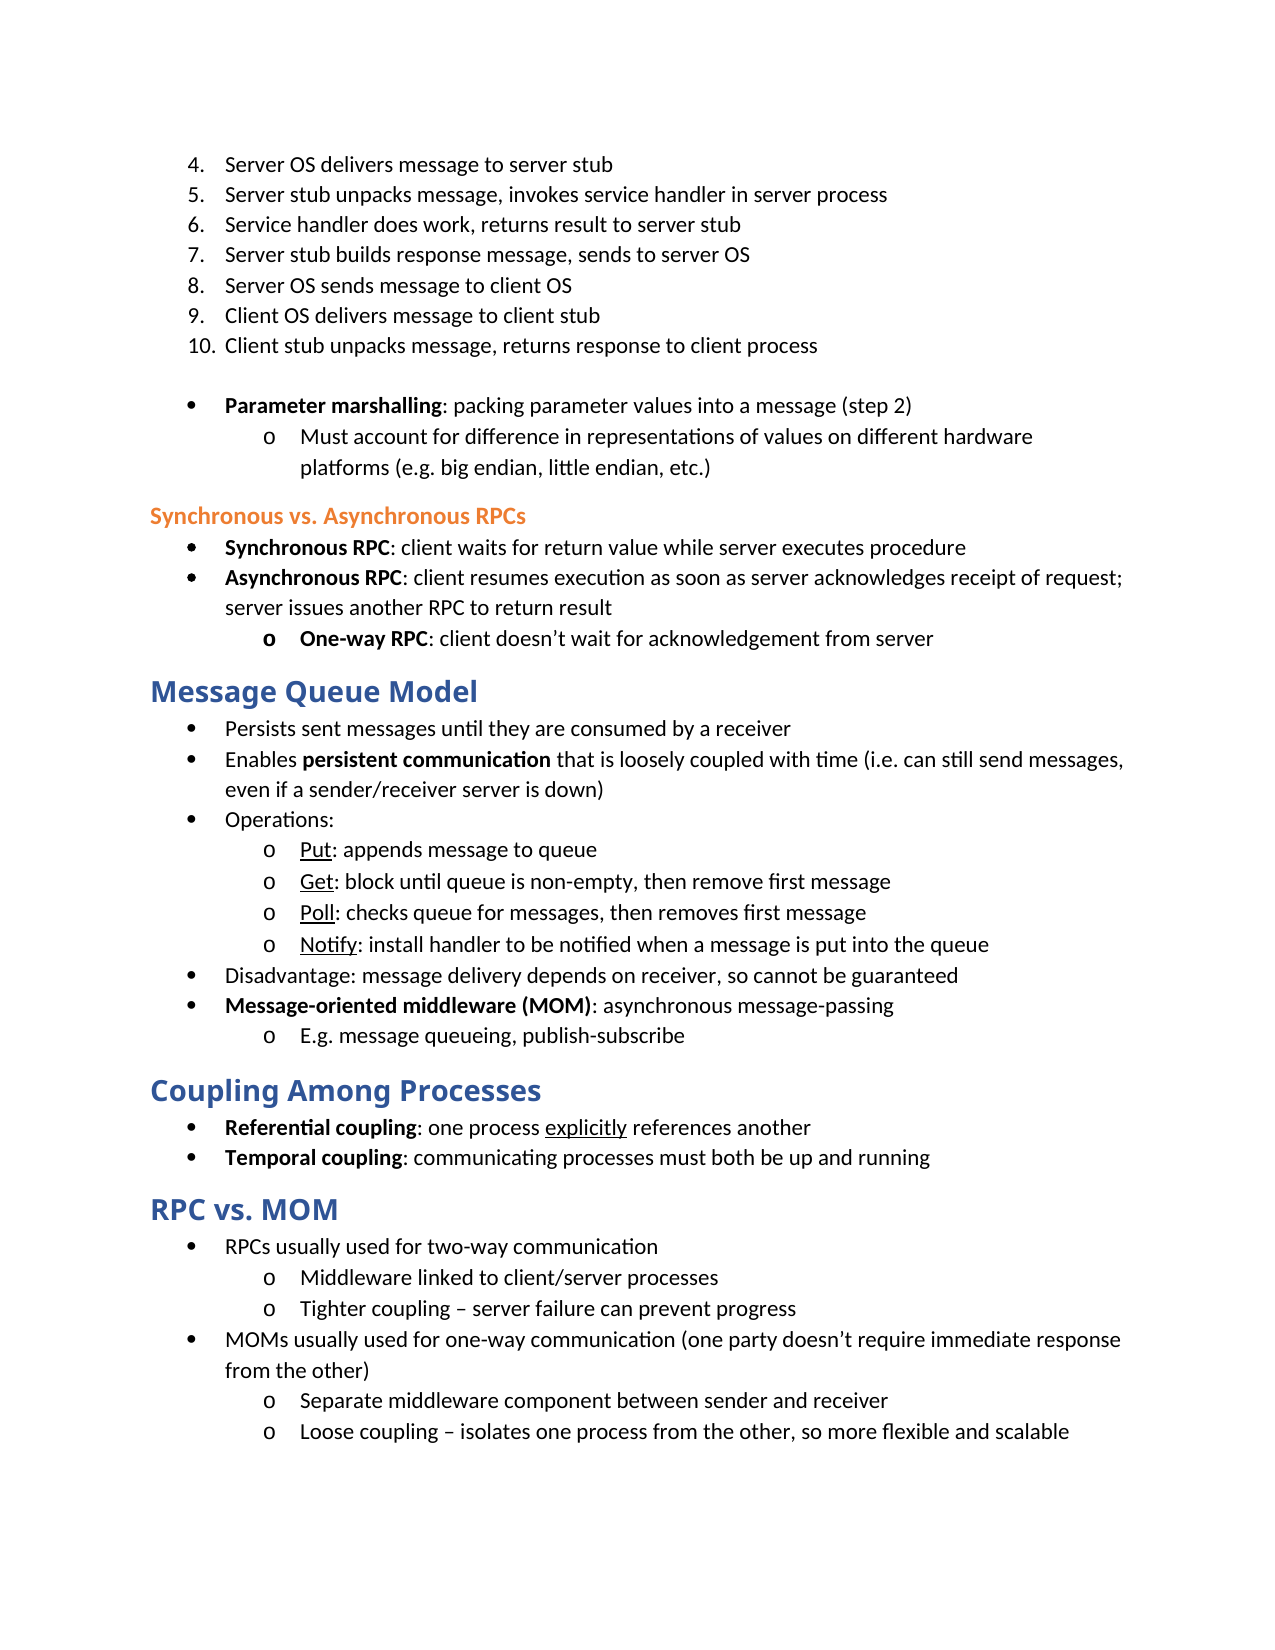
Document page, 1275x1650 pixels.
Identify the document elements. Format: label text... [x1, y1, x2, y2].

subtitle Coupling Among Processes [150, 1070, 1125, 1109]
list RPCs usually used for two-way communication [187, 1232, 1125, 1261]
list Poll: checks queue for messages, then removes first message [262, 898, 1125, 927]
list Tighter coupling – server failure can prevent progress [262, 1294, 1125, 1323]
list Get: block until queue is non-empty, then remove first message [262, 867, 1125, 896]
list Disadvantage: message delivery depends on receiver, so cannot be guaranteed [187, 961, 1125, 989]
list Notify: install handler to be notified when a message is put into the queue [262, 930, 1125, 959]
subtitle RPC vs. MOM [150, 1190, 1125, 1229]
list Parameter marshalling: packing parameter values into a message (step 2) [187, 392, 1125, 420]
list Operations: [187, 805, 1125, 833]
list E.g. message queueing, publish-subscribe [262, 1022, 1125, 1051]
list MOMs usually used for one-way communication (one party doesn’t require immediate response from the other) [187, 1326, 1125, 1384]
list Client stub unpacks message, returns response to client process [187, 331, 1125, 359]
list One-way RPC: client doesn’t wait for acknowledgement from server [262, 624, 1125, 653]
list Server stub builds response message, sends to server OS [187, 241, 1125, 269]
list Service handler does work, returns result to server stub [187, 210, 1125, 238]
list Middleware linked to client/server processes [262, 1263, 1125, 1292]
list Loose coupling – isolates one process from the other, so more flexible and scalable [262, 1417, 1125, 1447]
list Server stub unpacks message, invokes service handler in server process [187, 180, 1125, 208]
list Referential coupling: one process explicitly references another [187, 1113, 1125, 1141]
list Message-oriented middleware (MOM): asynchronous message-passing [187, 991, 1125, 1019]
list Client OS delivers message to client stub [187, 301, 1125, 329]
list Temporal coupling: communicating processes must both be up and running [187, 1143, 1125, 1171]
list Server OS delivers message to server stub [187, 150, 1125, 178]
list Must account for difference in representations of values on different hardware platforms (e.g. big endian, little endian, etc.) [262, 422, 1125, 481]
list Server OS sends message to client OS [187, 271, 1125, 299]
list Asynchronous RPC: client resumes execution as soon as server acknowledges receipt of request; server issues another RPC to return result [187, 563, 1125, 621]
list Synchronous RPC: client waits for return value while server executes procedure [187, 533, 1125, 561]
list Persists sent messages until they are consumed by a receiver [187, 714, 1125, 743]
list Enables persistent communication that is loosely coupled with time (i.e. can still send messages, even if a sender/receiver server is down) [187, 745, 1125, 803]
subtitle Message Queue Model [150, 672, 1125, 711]
list Put: appends message to queue [262, 835, 1125, 864]
subtitle Synchronous vs. Asynchronous RPCs [150, 500, 1125, 531]
list Separate middleware component between sender and receiver [262, 1386, 1125, 1415]
